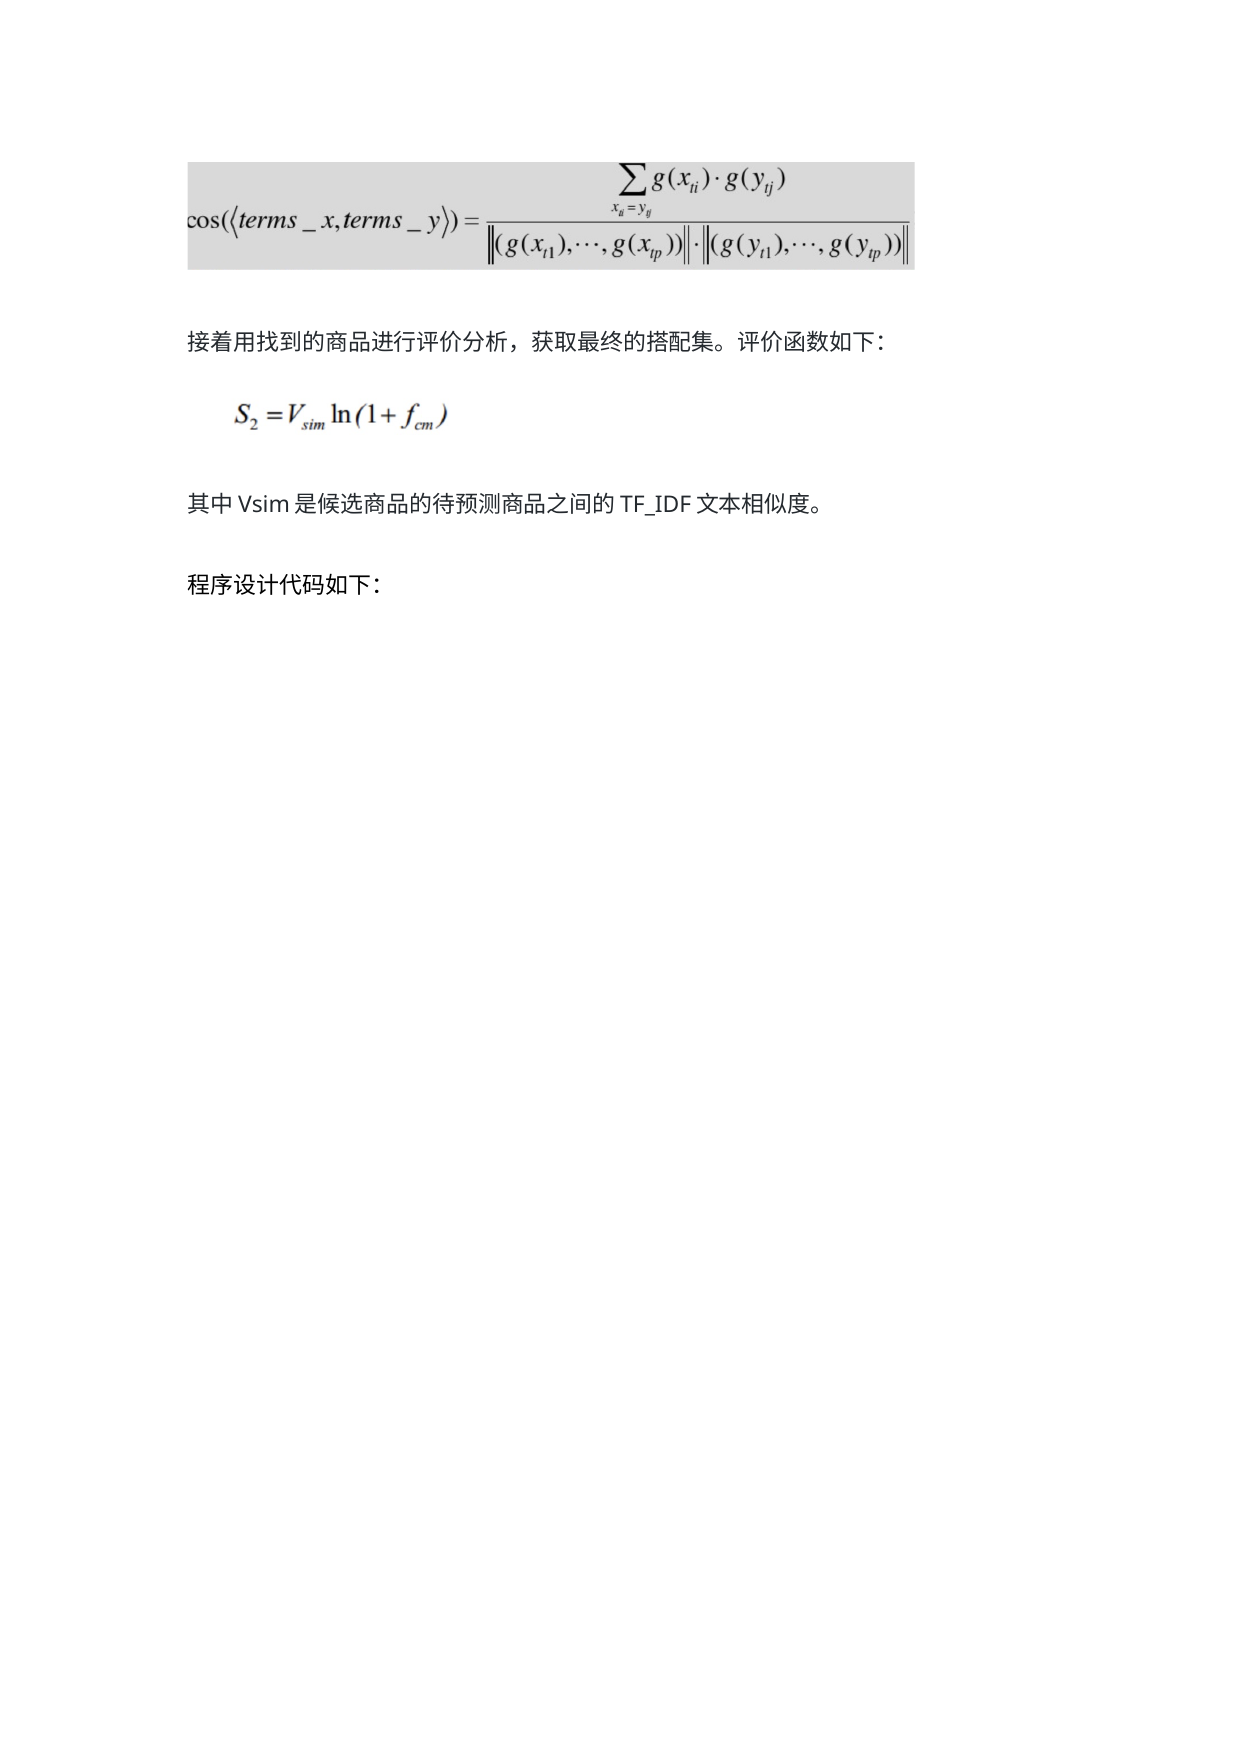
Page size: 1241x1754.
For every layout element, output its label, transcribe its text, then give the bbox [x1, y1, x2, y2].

text 其中Vsim是候选商品的待预测商品之间的TF_IDF文本相似度。 [187, 470, 1053, 535]
text 接着用找到的商品进行评价分析，获取最终的搭配集。评价函数如下： [187, 308, 1053, 373]
picture [231, 389, 468, 451]
picture [187, 162, 915, 270]
text 程序设计代码如下： [187, 551, 1053, 616]
